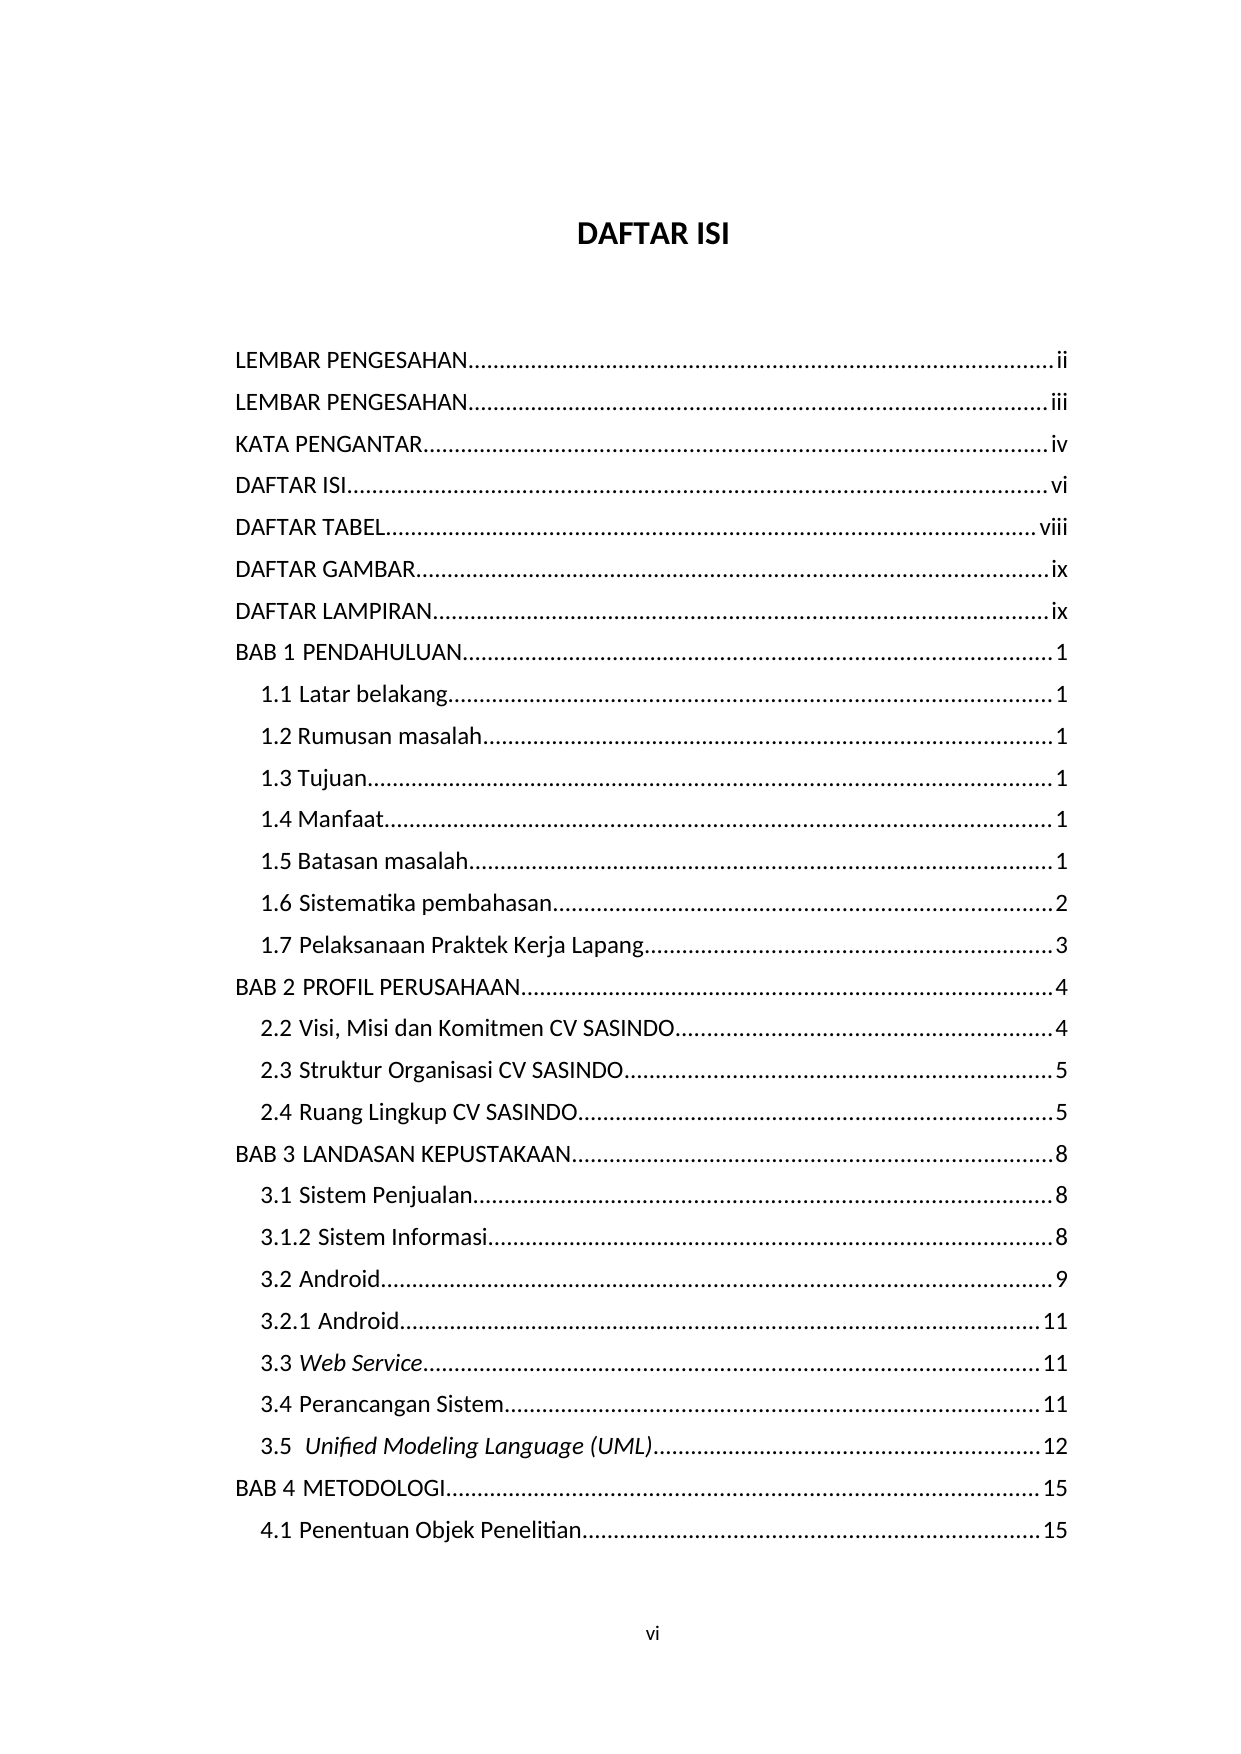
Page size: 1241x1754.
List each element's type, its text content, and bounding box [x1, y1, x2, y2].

subtitle DAFTAR ISI [236, 212, 1070, 252]
